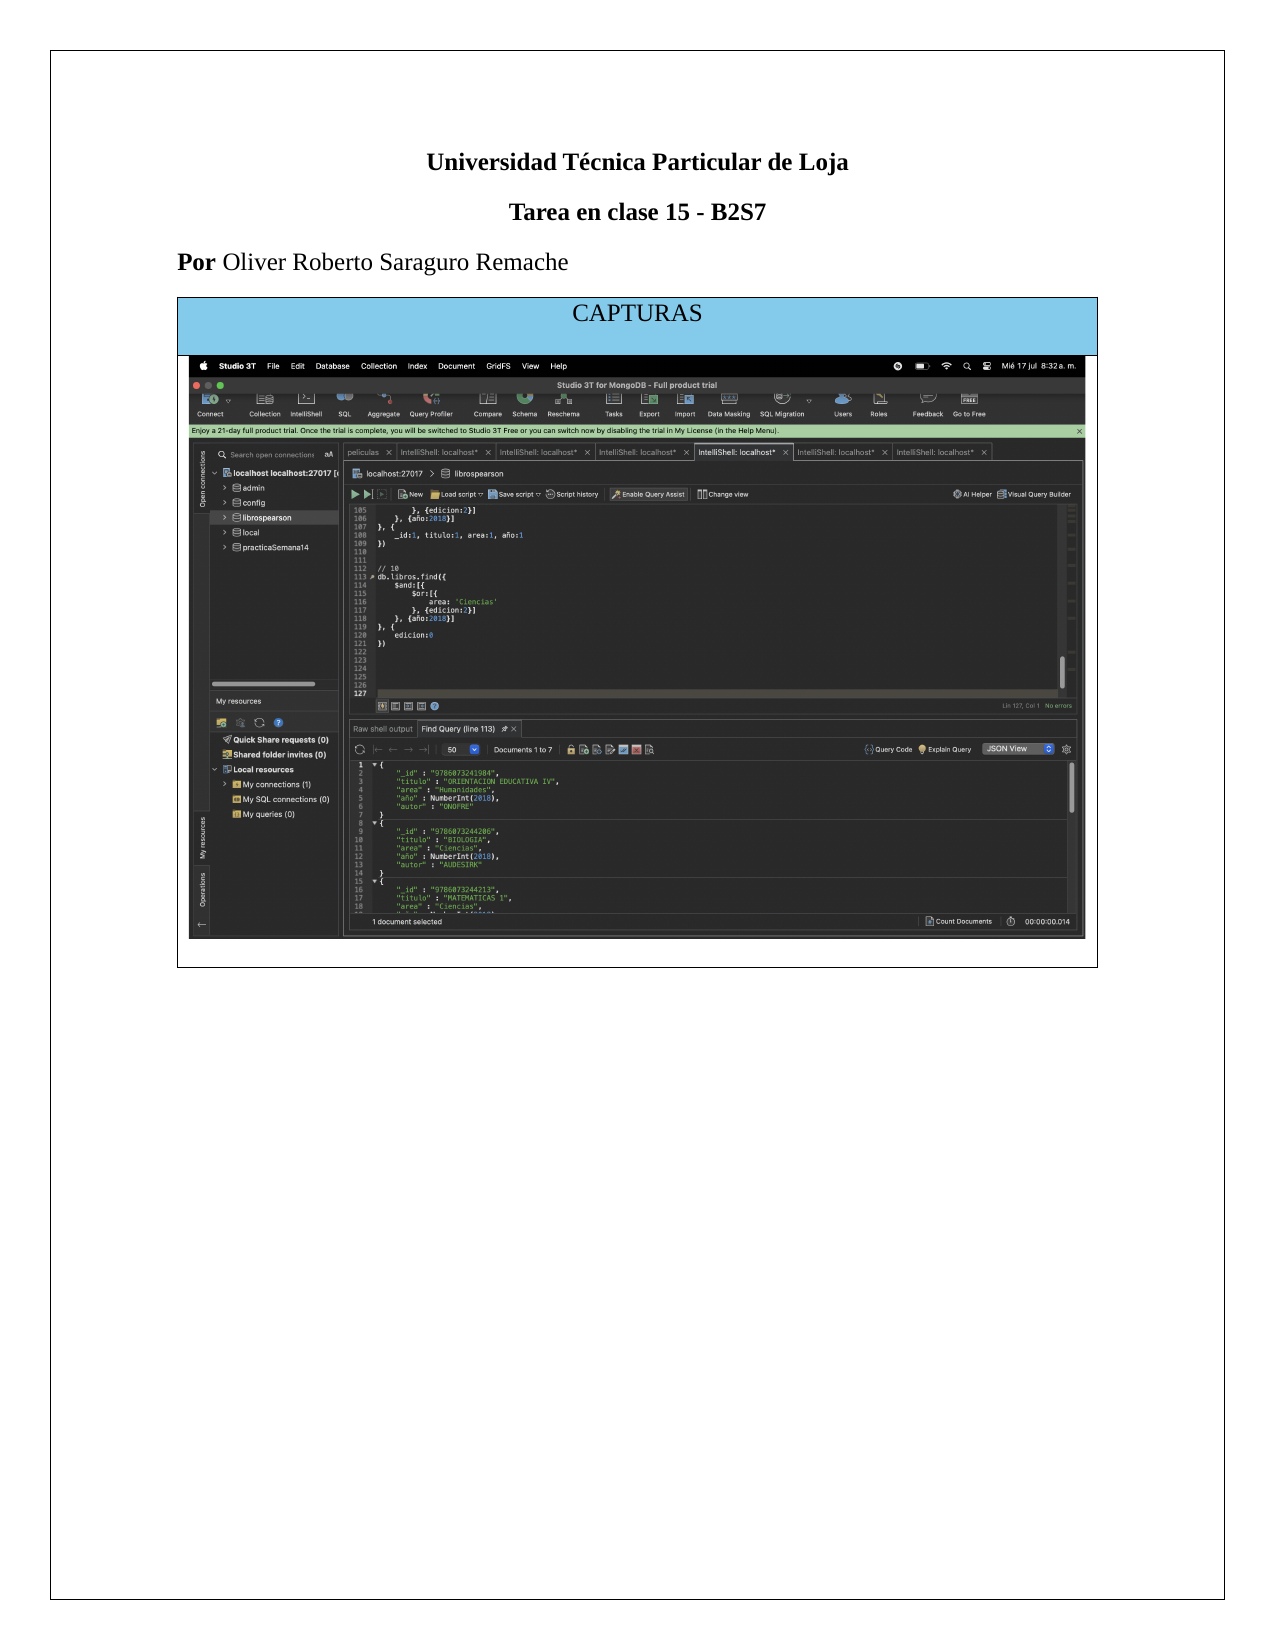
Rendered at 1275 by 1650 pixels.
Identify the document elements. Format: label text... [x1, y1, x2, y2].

table_cell [178, 356, 1097, 967]
text Por Oliver Roberto Saraguro Remache [177, 247, 1098, 276]
table_header CAPTURAS [178, 298, 1097, 355]
text Universidad Técnica Particular de Loja [177, 147, 1098, 176]
picture [188, 356, 1086, 939]
text Tarea en clase 15 - B2S7 [177, 197, 1098, 226]
